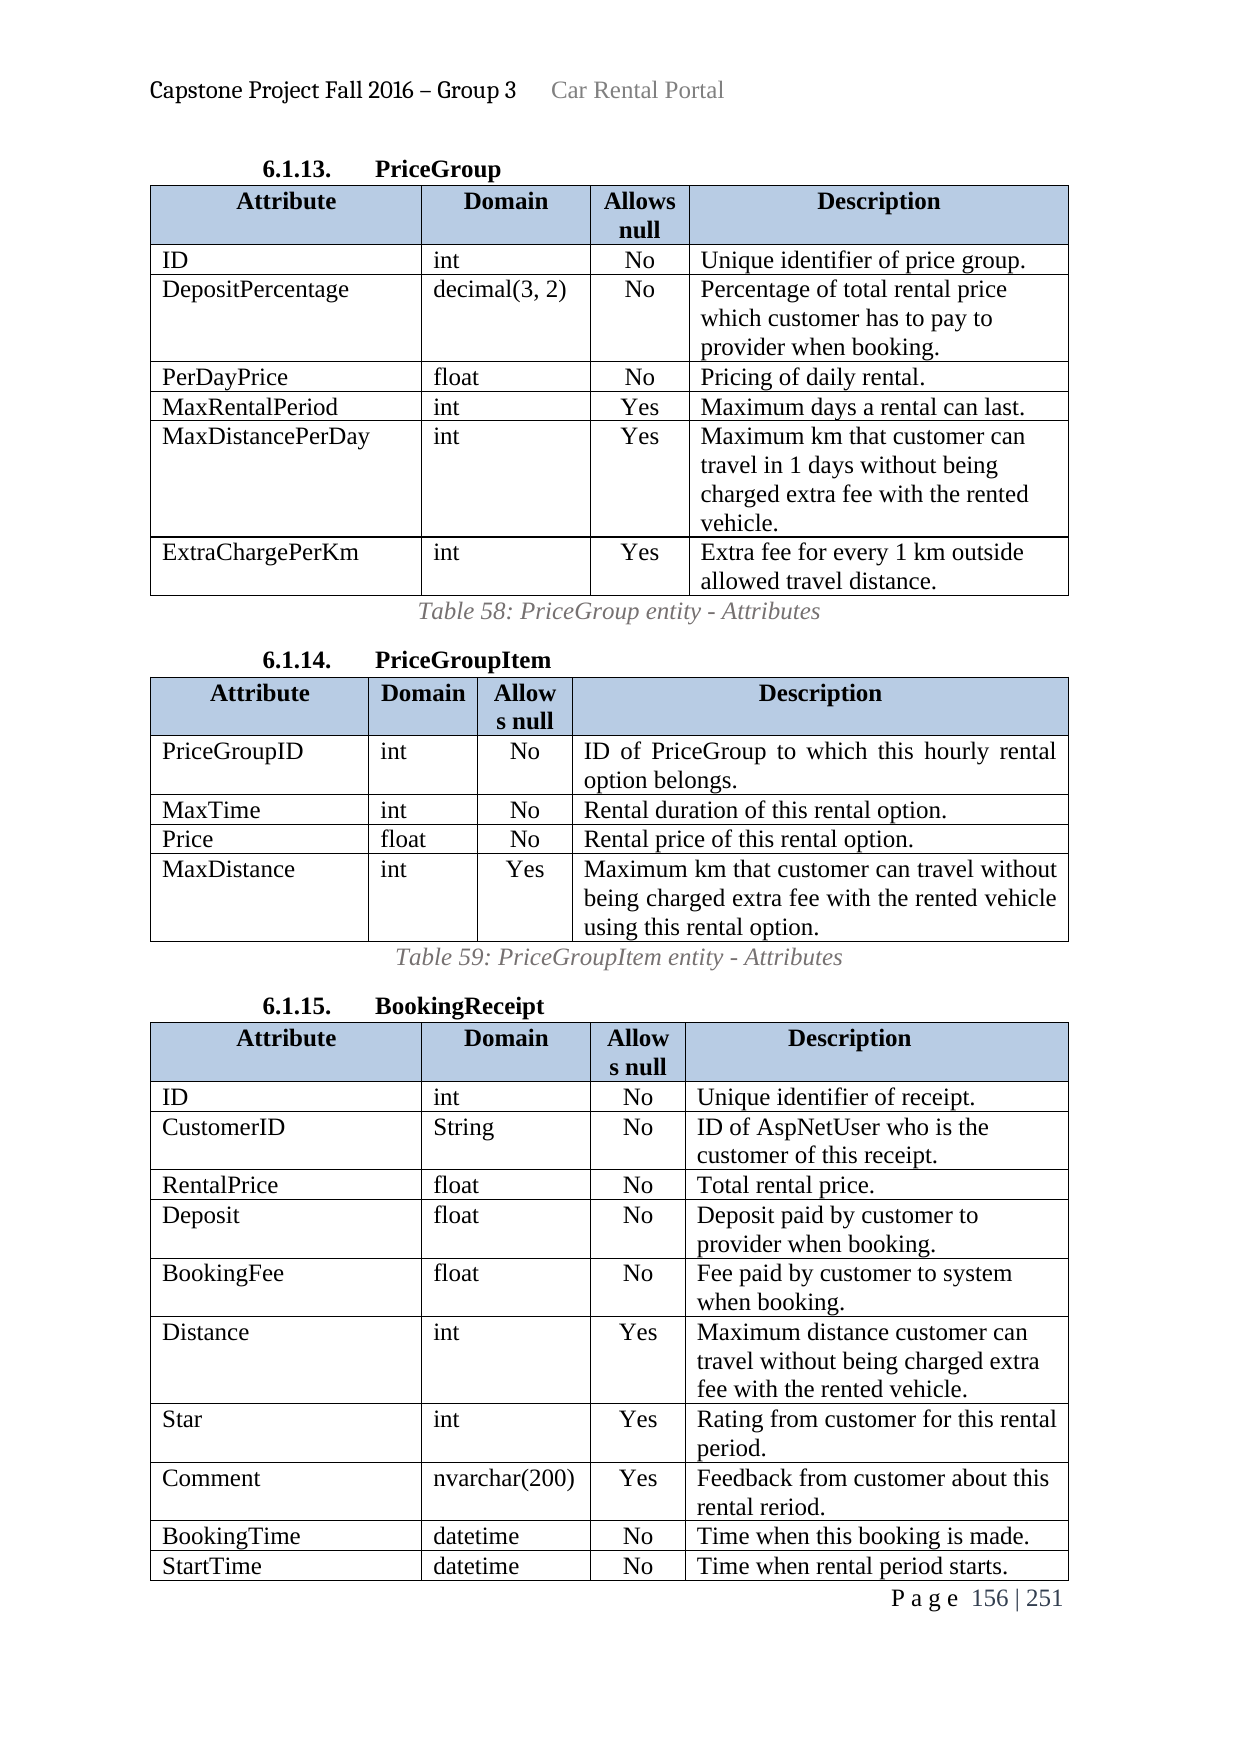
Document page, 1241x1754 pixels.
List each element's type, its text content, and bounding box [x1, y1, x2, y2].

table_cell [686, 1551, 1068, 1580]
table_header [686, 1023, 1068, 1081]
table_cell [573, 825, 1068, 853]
subtitle PriceGroup [262, 154, 1090, 183]
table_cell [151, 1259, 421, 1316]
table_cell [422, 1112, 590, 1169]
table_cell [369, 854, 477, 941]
text Table 58: PriceGroup entity - Attributes [150, 596, 1090, 625]
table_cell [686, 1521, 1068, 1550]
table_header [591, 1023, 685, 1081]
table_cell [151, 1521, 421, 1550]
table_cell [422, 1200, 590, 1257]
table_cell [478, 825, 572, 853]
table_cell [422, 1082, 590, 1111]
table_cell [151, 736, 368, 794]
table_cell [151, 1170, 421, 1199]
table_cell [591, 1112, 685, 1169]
subtitle BookingReceipt [262, 991, 1090, 1020]
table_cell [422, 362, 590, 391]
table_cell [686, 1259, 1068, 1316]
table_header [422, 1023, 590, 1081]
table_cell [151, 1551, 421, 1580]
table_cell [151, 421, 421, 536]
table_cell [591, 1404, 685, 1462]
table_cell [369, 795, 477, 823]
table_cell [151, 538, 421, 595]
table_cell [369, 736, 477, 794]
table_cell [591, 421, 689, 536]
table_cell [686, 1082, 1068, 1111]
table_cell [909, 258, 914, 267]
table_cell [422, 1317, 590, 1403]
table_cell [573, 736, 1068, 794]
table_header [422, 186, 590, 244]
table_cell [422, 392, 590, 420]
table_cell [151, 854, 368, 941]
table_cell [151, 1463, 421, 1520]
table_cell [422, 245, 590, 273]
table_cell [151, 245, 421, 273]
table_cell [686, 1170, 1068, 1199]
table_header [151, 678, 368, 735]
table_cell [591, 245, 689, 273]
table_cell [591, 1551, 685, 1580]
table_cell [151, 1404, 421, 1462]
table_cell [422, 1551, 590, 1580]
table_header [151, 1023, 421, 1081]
text Table 59: PriceGroupItem entity - Attributes [150, 942, 1090, 970]
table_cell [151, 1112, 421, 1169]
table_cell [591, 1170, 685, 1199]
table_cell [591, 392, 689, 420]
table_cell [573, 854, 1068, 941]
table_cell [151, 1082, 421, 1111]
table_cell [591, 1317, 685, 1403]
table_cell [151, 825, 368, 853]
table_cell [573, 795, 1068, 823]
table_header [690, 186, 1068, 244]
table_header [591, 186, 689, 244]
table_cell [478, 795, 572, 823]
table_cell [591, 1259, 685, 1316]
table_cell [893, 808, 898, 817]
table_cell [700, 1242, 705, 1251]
subtitle PriceGroupItem [262, 646, 1090, 674]
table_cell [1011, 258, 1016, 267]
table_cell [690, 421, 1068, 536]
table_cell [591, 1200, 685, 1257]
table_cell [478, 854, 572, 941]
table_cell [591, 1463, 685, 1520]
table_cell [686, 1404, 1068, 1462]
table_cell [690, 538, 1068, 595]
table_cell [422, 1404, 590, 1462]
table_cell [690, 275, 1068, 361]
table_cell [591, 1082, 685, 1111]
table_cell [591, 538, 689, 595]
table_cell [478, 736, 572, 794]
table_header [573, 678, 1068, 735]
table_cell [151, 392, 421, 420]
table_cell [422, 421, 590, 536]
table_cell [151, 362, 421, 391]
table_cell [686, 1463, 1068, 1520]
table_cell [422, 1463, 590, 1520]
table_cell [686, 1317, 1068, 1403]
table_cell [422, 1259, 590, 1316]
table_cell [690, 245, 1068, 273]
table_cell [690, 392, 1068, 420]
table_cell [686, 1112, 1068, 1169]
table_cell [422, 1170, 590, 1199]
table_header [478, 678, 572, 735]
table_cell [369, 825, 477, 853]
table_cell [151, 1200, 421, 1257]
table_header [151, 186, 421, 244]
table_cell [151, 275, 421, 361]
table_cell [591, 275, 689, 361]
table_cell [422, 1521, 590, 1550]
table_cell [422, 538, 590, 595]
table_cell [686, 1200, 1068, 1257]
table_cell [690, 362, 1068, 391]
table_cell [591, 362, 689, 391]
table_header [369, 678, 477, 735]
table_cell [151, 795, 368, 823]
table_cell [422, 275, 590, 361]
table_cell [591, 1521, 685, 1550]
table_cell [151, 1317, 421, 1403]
